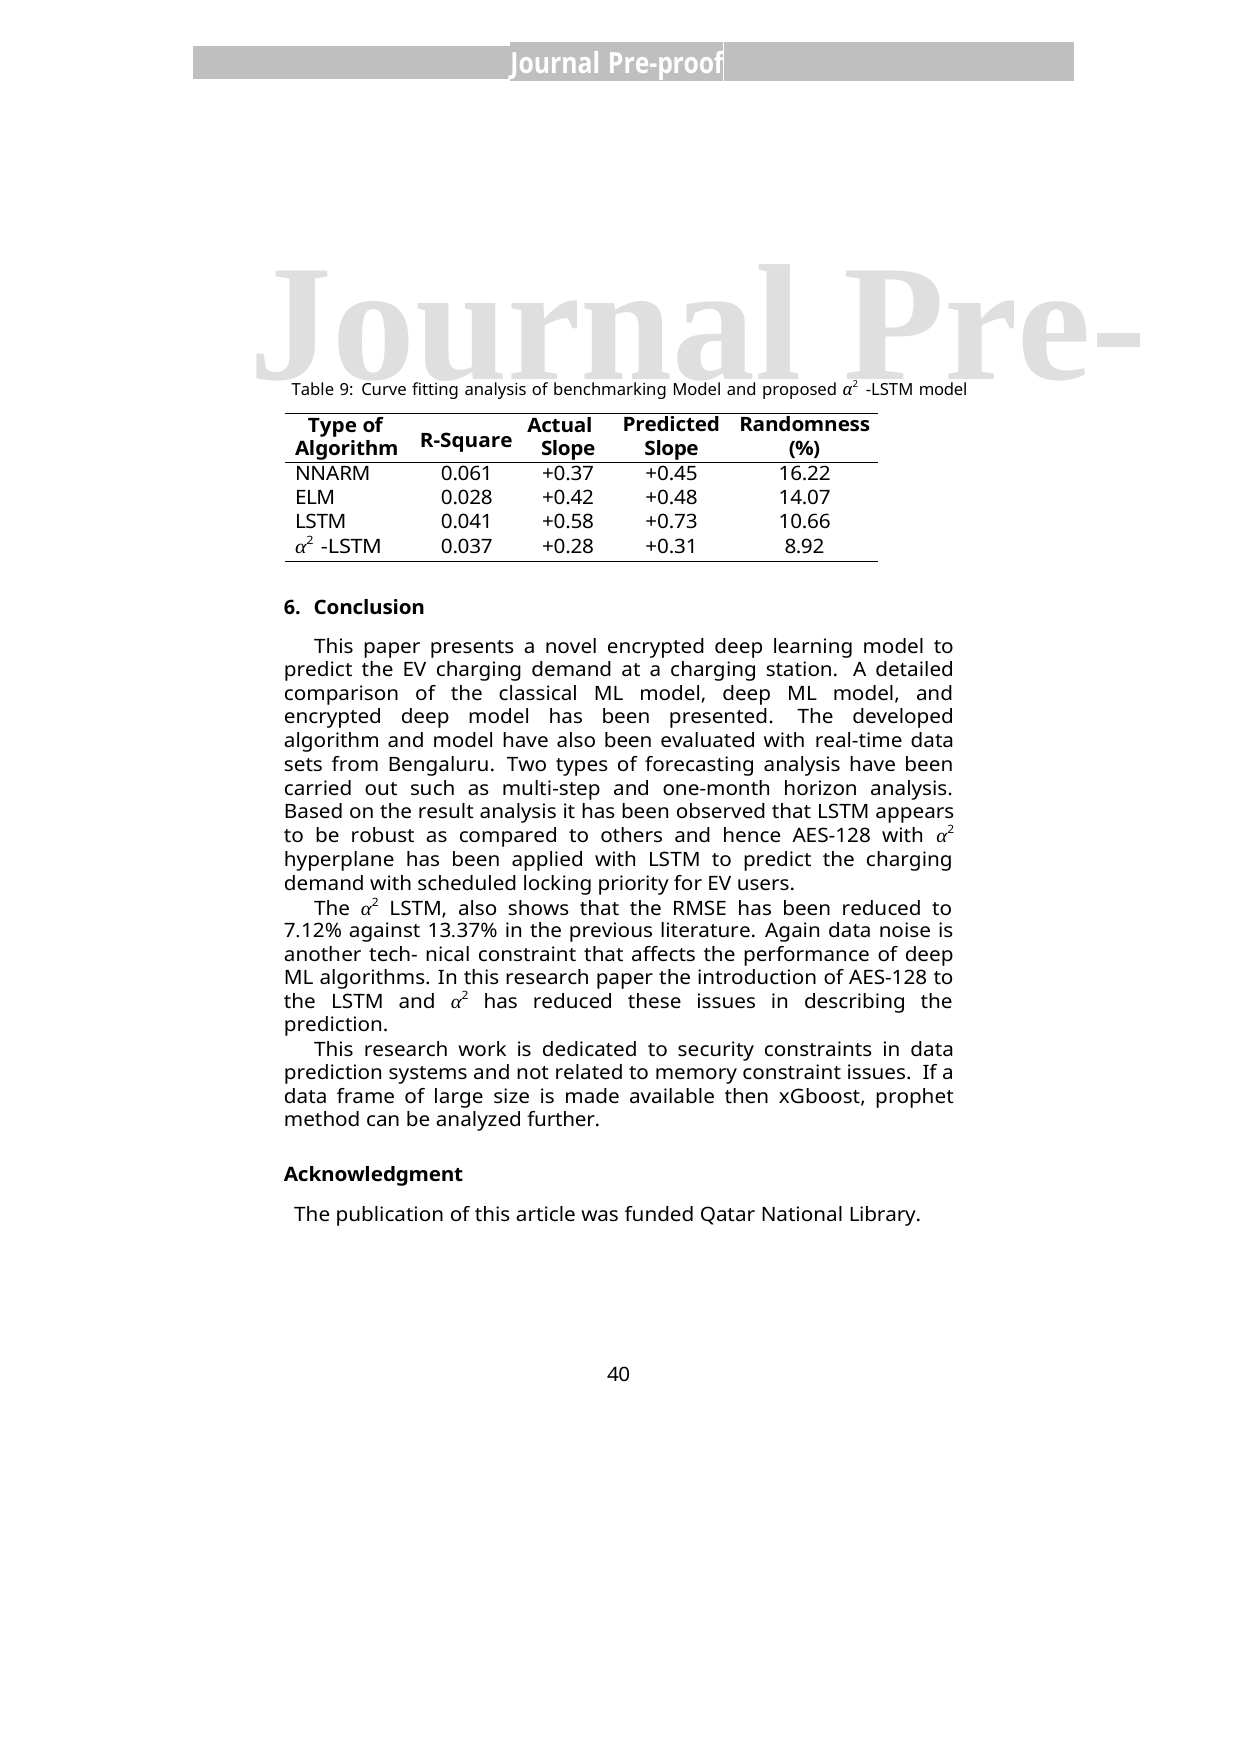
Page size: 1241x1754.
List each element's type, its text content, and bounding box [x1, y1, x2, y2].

table_cell Slope [515, 437, 612, 462]
table_cell 16.22 [731, 463, 878, 486]
table_cell +0.28 [515, 535, 612, 561]
text Table 9: Curve fitting analysis of benchmarking Model and proposed α2 -LSTM model [291, 377, 1144, 400]
table_cell +0.42 [515, 486, 612, 511]
table_cell 0.061 [421, 463, 515, 486]
table_cell Algorithm [285, 437, 421, 462]
table_cell +0.31 [612, 535, 731, 561]
table_cell Slope [612, 437, 731, 462]
table_header Randomness [731, 414, 878, 437]
table_cell +0.37 [515, 463, 612, 486]
table_cell NNARM [285, 463, 421, 486]
table_cell 0.037 [421, 535, 515, 561]
text 40 [275, 1360, 962, 1387]
table_cell +0.58 [515, 511, 612, 534]
text This paper presents a novel encrypted deep learning model to predict the EV charging demand at a charging station. A detailed comparison of the classical ML model, deep ML model, and encrypted deep model has been presented. The developed algorithm and model have also been evaluated with real-time data sets from Bengaluru. Two types of forecasting analysis have been carried out such as multi-step and one-month horizon analysis. Based on the result analysis it has been observed that LSTM appears to be robust as compared to others and hence AES-128 with α2 hyperplane has been applied with LSTM to predict the charging demand with scheduled locking priority for EV users. [284, 635, 954, 896]
table_cell 14.07 [731, 486, 878, 511]
text The publication of this article was funded Qatar National Library. [89, 1200, 1125, 1227]
table_cell 10.66 [731, 511, 878, 534]
table_cell 0.028 [421, 486, 515, 511]
table_cell 8.92 [731, 535, 878, 561]
table_cell +0.48 [612, 486, 731, 511]
table_cell LSTM [285, 511, 421, 534]
subtitle Conclusion [284, 593, 1144, 620]
table_cell ELM [285, 486, 421, 511]
table_cell (%) [731, 437, 878, 462]
table_cell 0.041 [421, 511, 515, 534]
subtitle Acknowledgment [284, 1161, 1144, 1187]
table_header Type of R-Square Actual [285, 414, 612, 437]
table_cell +0.45 [612, 463, 731, 486]
table_header Predicted [612, 414, 731, 437]
table_cell [421, 437, 515, 462]
text This research work is dedicated to security constraints in data prediction systems and not related to memory constraint issues. If a data frame of large size is made available then xGboost, prophet method can be analyzed further. [284, 1038, 954, 1133]
text The α2 LSTM, also shows that the RMSE has been reduced to 7.12% against 13.37% in the previous literature. Again data noise is another tech- nical constraint that affects the performance of deep ML algorithms. In this research paper the introduction of AES-128 to the LSTM and α2 has reduced these issues in describing the prediction. [284, 896, 954, 1037]
table_cell α2 -LSTM [285, 535, 421, 561]
table_cell +0.73 [612, 511, 731, 534]
